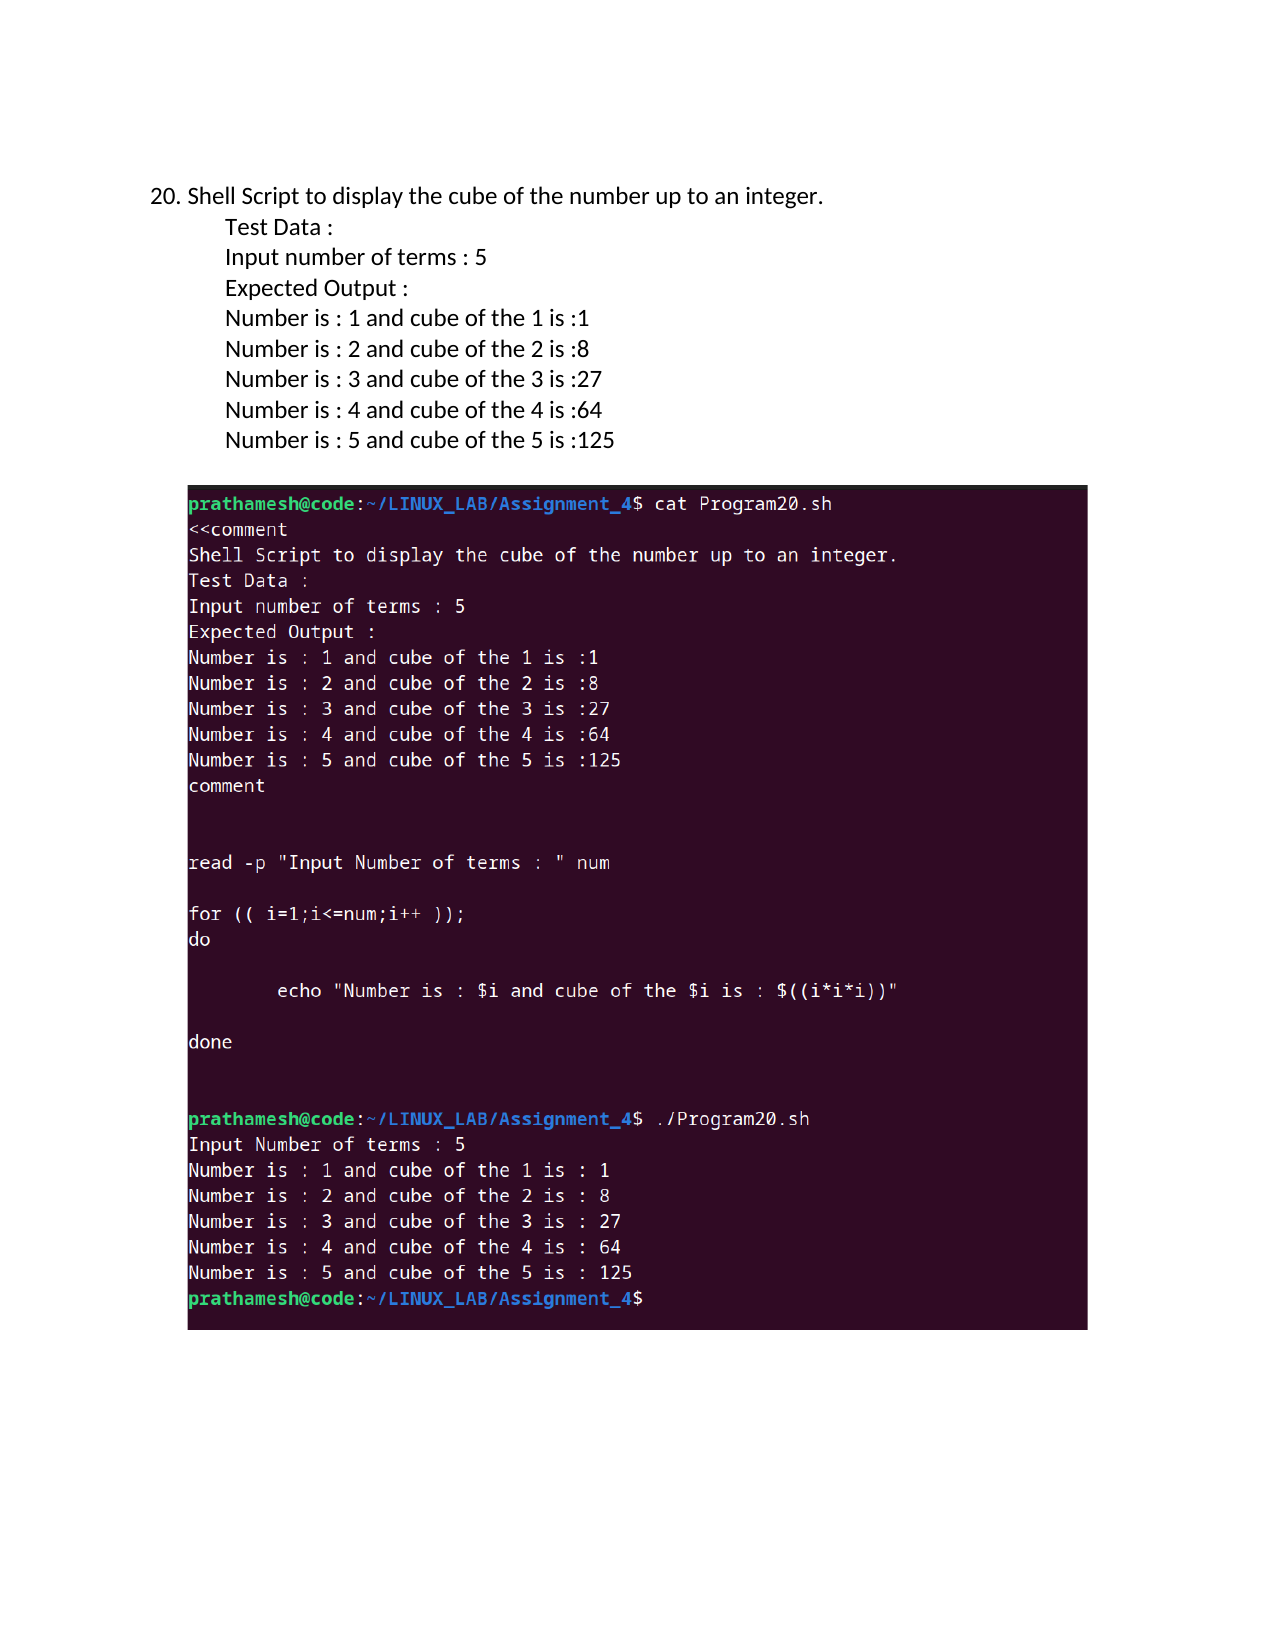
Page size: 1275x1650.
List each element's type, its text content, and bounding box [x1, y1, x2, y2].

text Number is : 4 and cube of the 4 is :64 [225, 394, 1125, 425]
text Number is : 1 and cube of the 1 is :1 [225, 303, 1125, 333]
text Expected Output : [225, 272, 1125, 303]
text Test Data : [225, 211, 1125, 242]
picture [187, 485, 1088, 1330]
text Number is : 3 and cube of the 3 is :27 [225, 364, 1125, 394]
text 20. Shell Script to display the cube of the number up to an integer. [150, 150, 1125, 211]
text Input number of terms : 5 [225, 242, 1125, 272]
text Number is : 5 and cube of the 5 is :125 [225, 425, 1125, 455]
text Number is : 2 and cube of the 2 is :8 [225, 333, 1125, 364]
